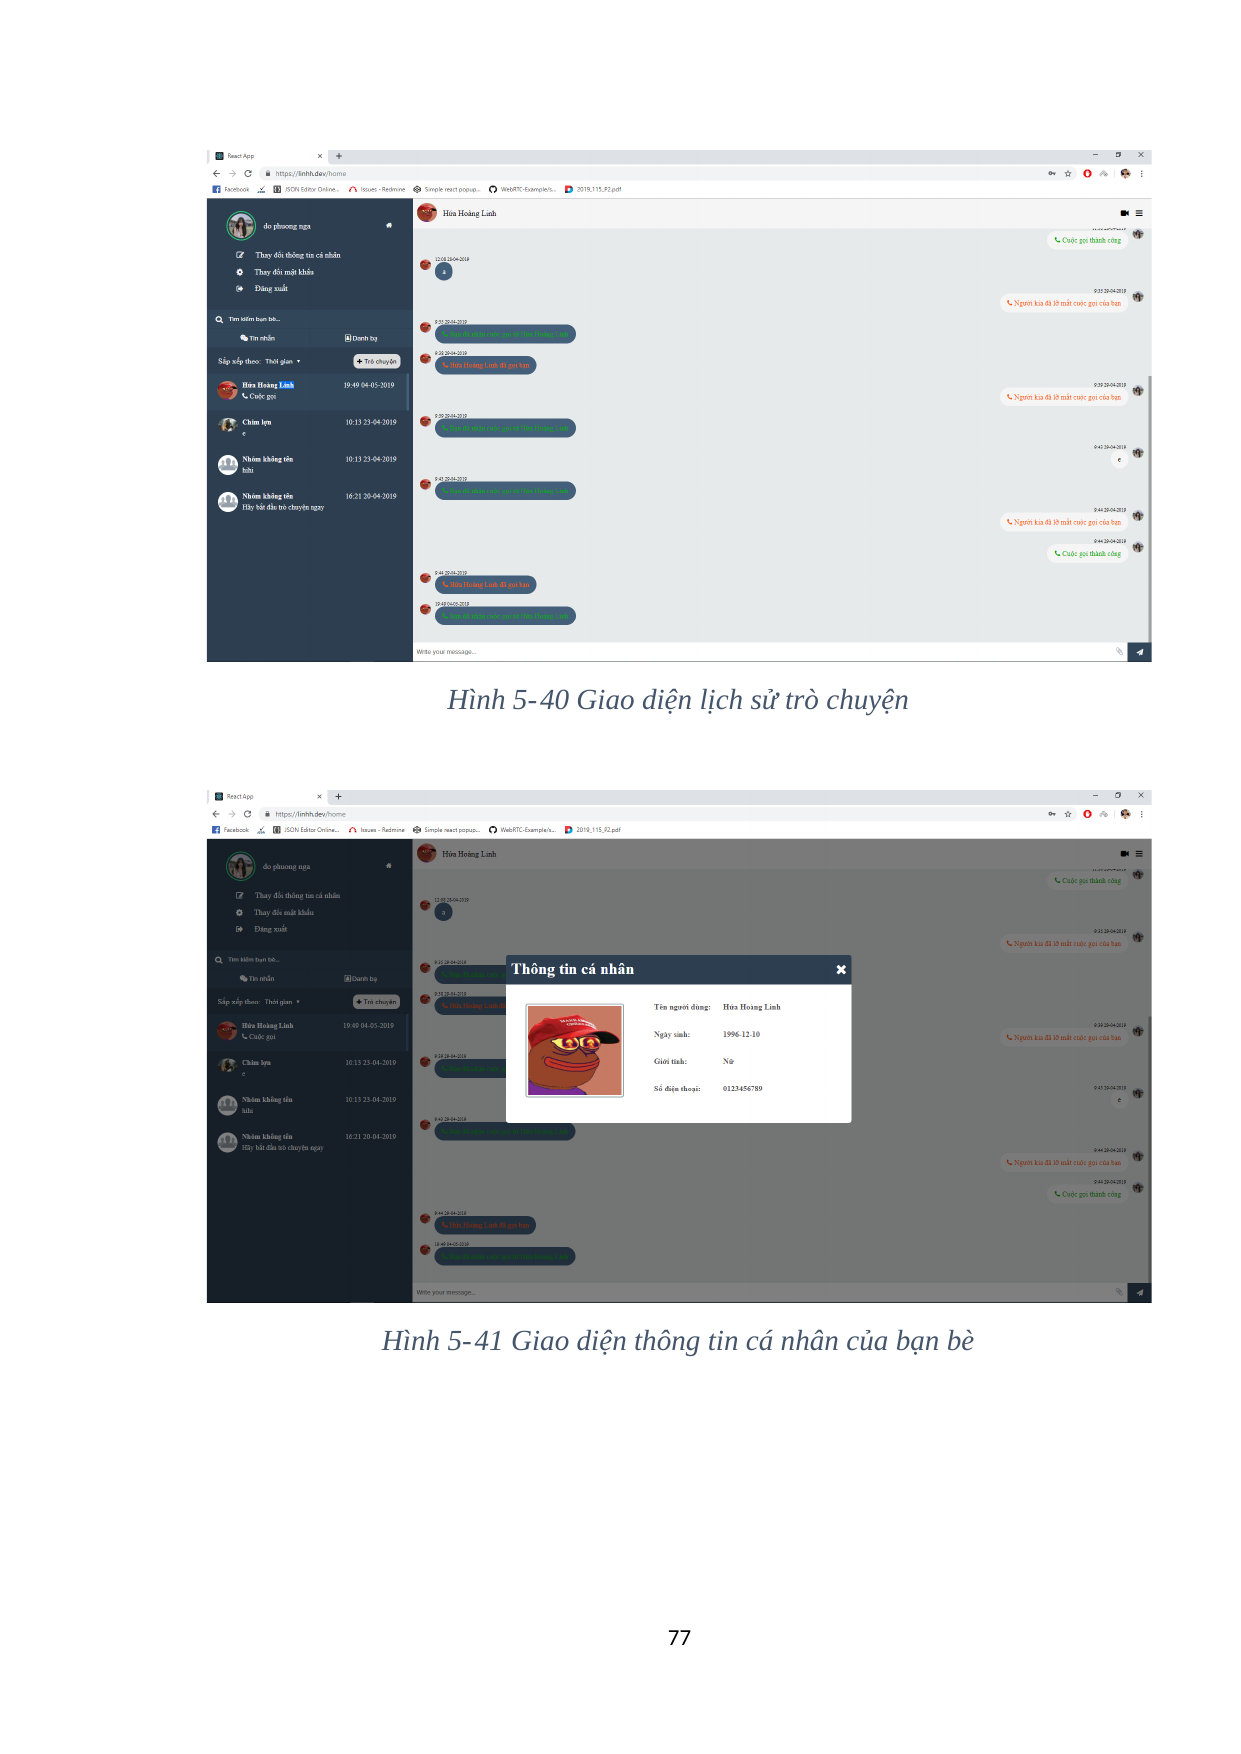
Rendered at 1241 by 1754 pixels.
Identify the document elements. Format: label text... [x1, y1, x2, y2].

picture [206, 790, 1152, 1303]
picture [206, 150, 1152, 662]
